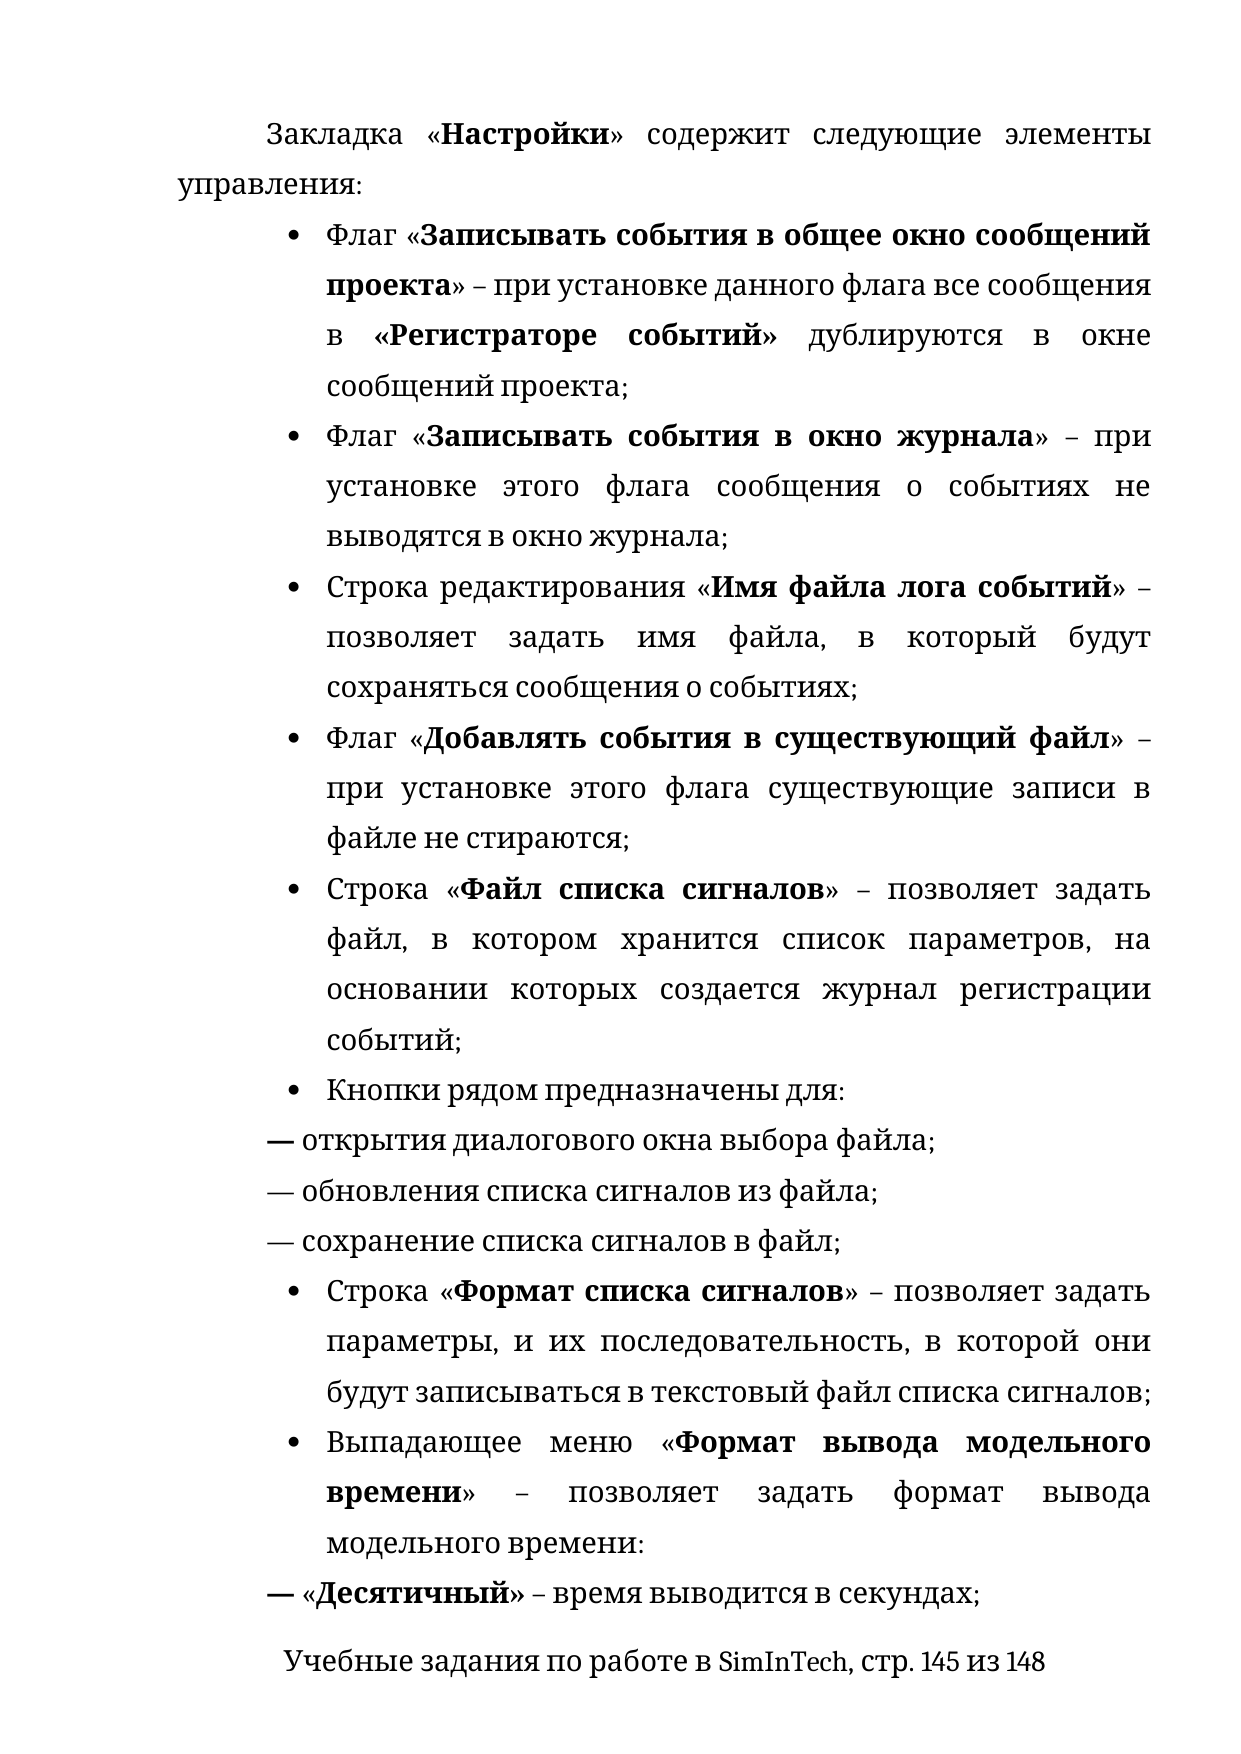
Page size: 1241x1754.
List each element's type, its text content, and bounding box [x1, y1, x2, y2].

list Флаг «Добавлять события в существующий файл» – при установке этого флага существующие записи в файле не стираются; [288, 722, 1152, 856]
list Флаг «Записывать события в окно журнала» – при установке этого флага сообщения о событиях не выводятся в окно журнала; [288, 420, 1152, 554]
list Кнопки рядом предназначены для: [288, 1074, 1152, 1108]
list Выпадающее меню «Формат вывода модельного времени» – позволяет задать формат вывода модельного времени: [288, 1426, 1152, 1560]
list Строка «Формат списка сигналов» – позволяет задать параметры, и их последовательность, в которой они будут записываться в текстовый файл списка сигналов; [288, 1275, 1152, 1409]
text — обновления списка сигналов из файла; [177, 1175, 1152, 1208]
text — «Десятичный» – время выводится в секундах; [177, 1577, 1152, 1611]
list Строка «Файл списка сигналов» – позволяет задать файл, в котором хранится список параметров, на основании которых создается журнал регистрации событий; [288, 873, 1152, 1057]
text — открытия диалогового окна выбора файла; [177, 1124, 1152, 1158]
text — сохранение списка сигналов в файл; [177, 1225, 1152, 1258]
text Закладка «Настройки» содержит следующие элементы управления: [177, 118, 1152, 202]
list Флаг «Записывать события в общее окно сообщений проекта» – при установке данного флага все сообщения в «Регистраторе событий» дублируются в окне сообщений проекта; [288, 219, 1152, 403]
list Строка редактирования «Имя файла лога событий» – позволяет задать имя файла, в который будут сохраняться сообщения о событиях; [288, 571, 1152, 705]
